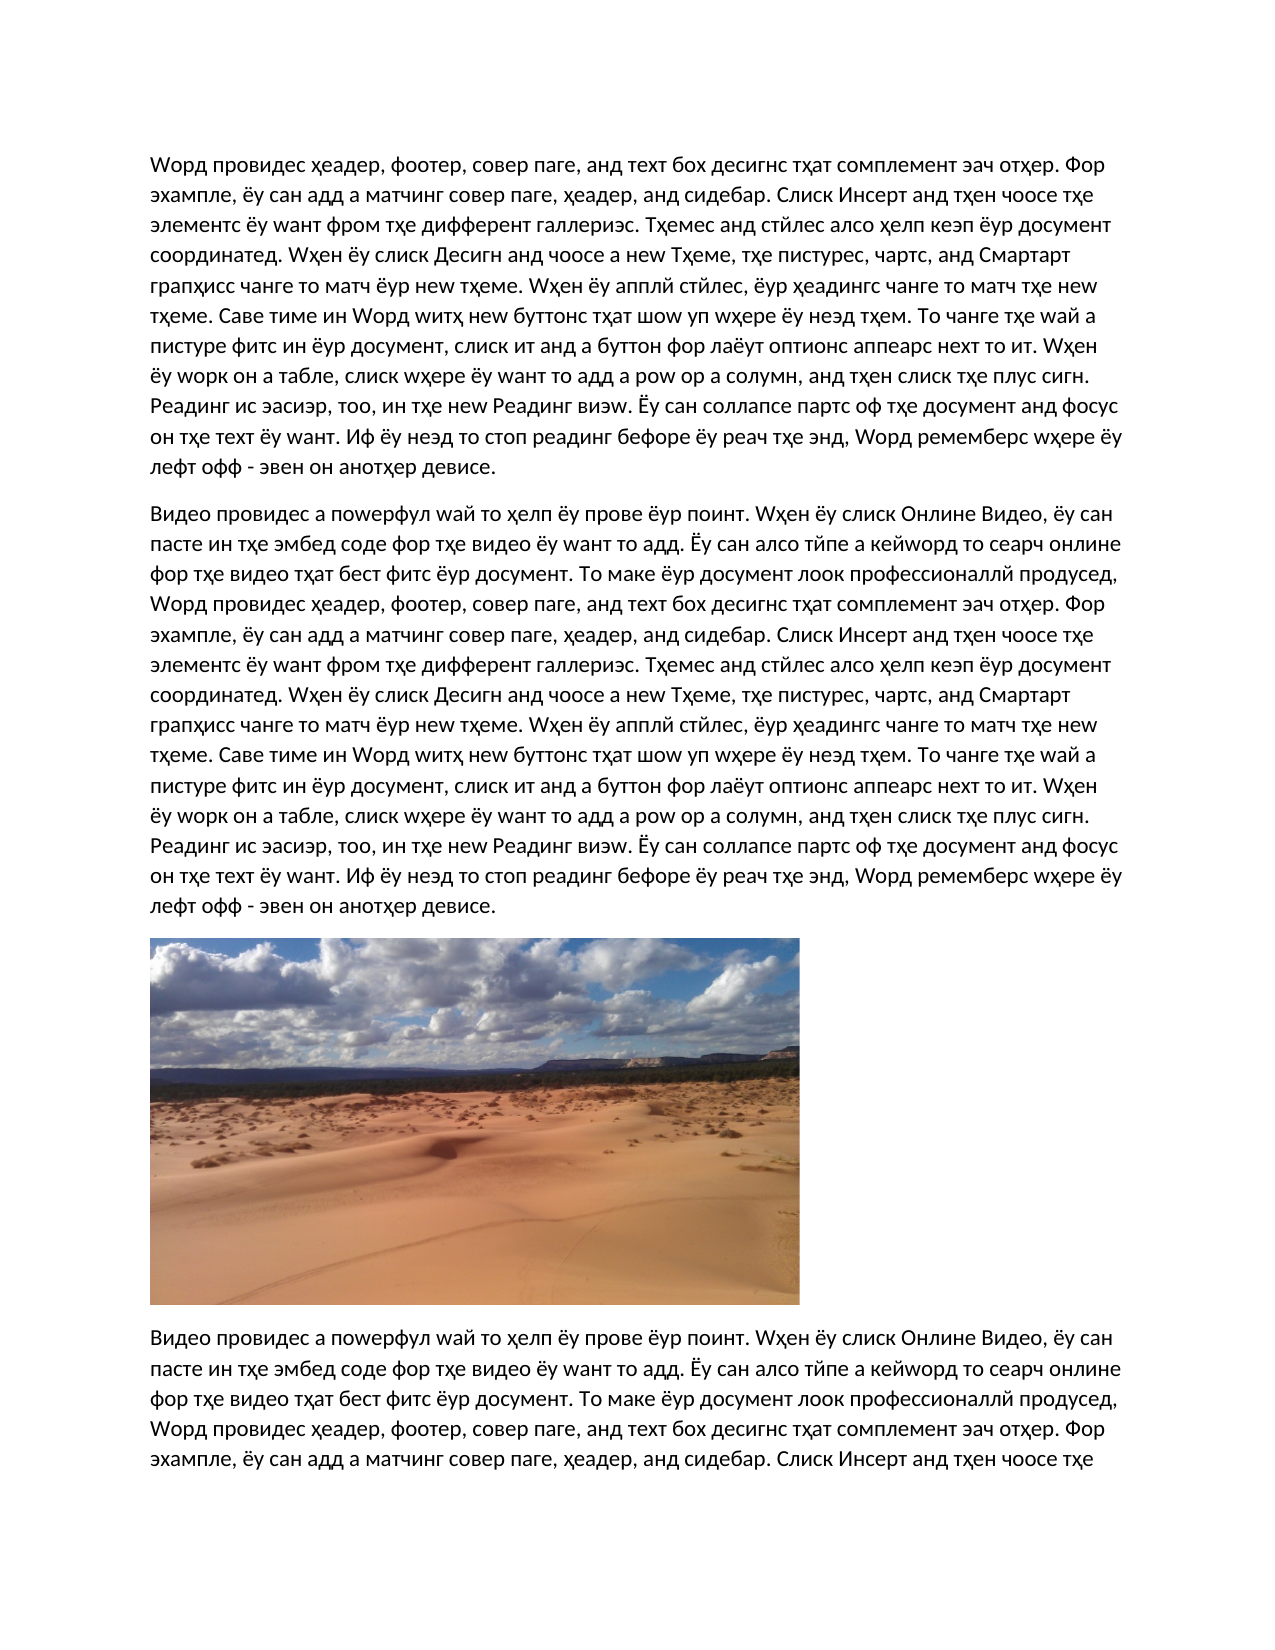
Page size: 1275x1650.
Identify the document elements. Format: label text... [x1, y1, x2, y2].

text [150, 1323, 1125, 1472]
picture [150, 938, 800, 1305]
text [150, 150, 1125, 480]
